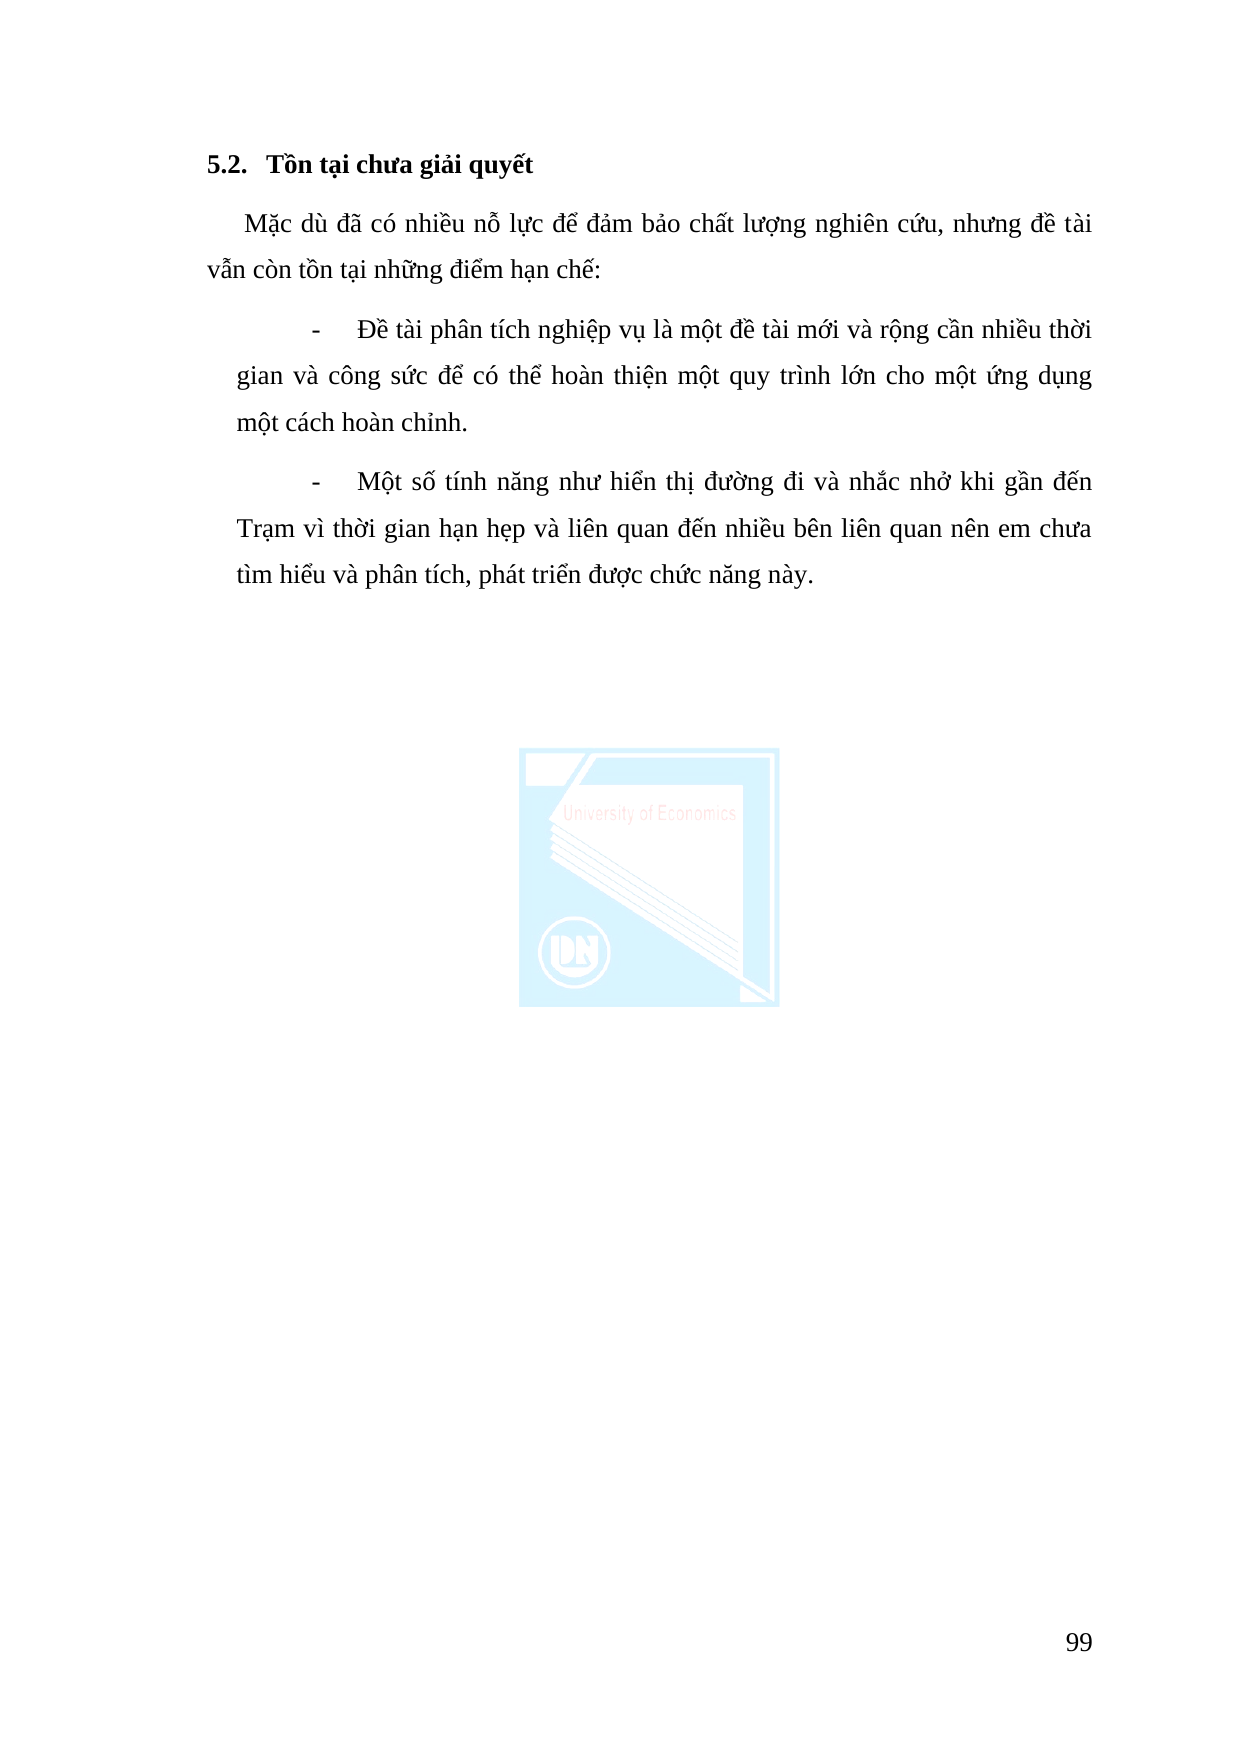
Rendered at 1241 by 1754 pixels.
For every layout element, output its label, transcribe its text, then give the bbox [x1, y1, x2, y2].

text Đề tài phân tích nghiệp vụ là một đề tài mới và rộng cần nhiều thời gian và công sức để có thể hoàn thiện một quy trình lớn cho một ứng dụng một cách hoàn chỉnh. [236, 313, 1092, 437]
text Một số tính năng như hiển thị đường đi và nhắc nhở khi gần đến Trạm vì thời gian hạn hẹp và liên quan đến nhiều bên liên quan nên em chưa tìm hiểu và phân tích, phát triển được chức năng này. [236, 465, 1092, 590]
list Mặc dù đã có nhiều nỗ lực để đảm bảo chất lượng nghiên cứu, nhưng đề tài vẫn còn tồn tại những điểm hạn chế: [207, 207, 1092, 285]
list Tồn tại chưa giải quyết [207, 148, 1092, 179]
